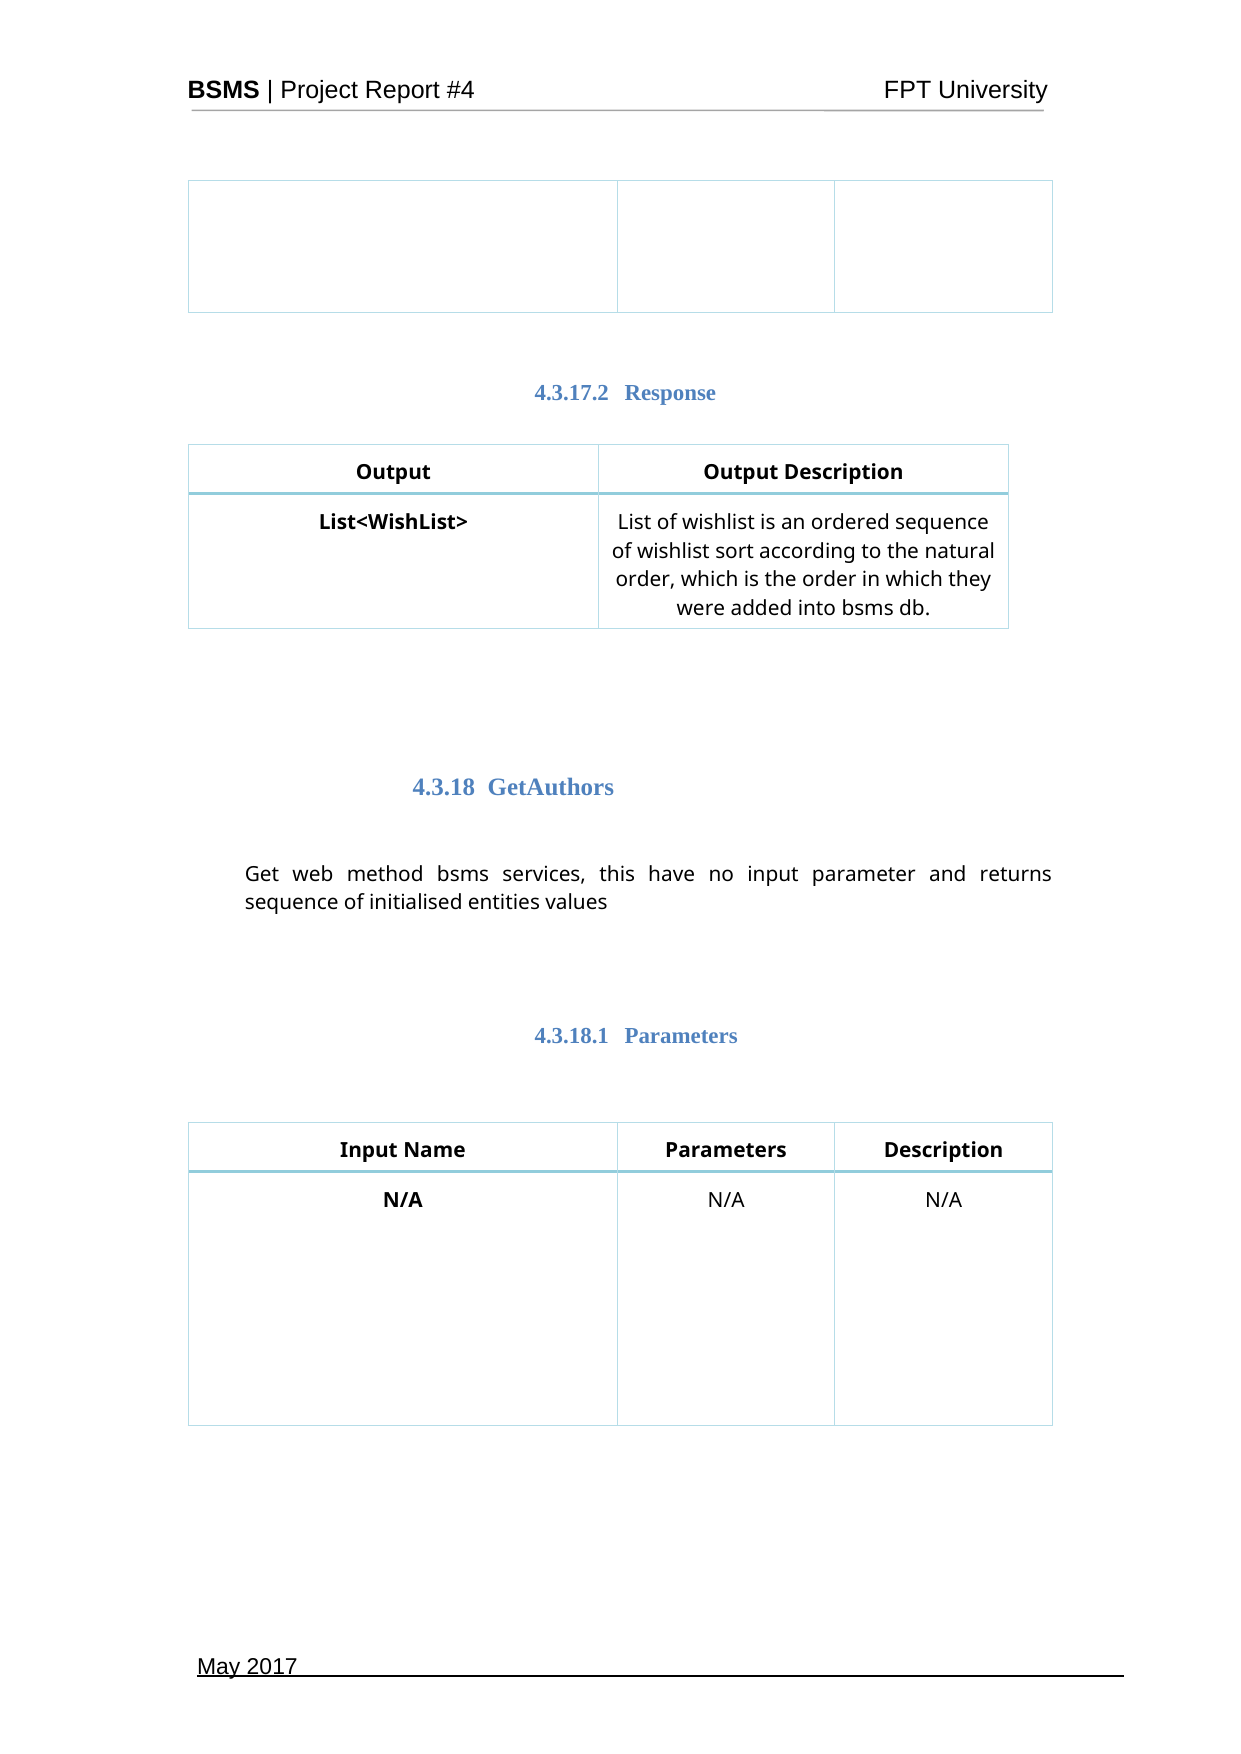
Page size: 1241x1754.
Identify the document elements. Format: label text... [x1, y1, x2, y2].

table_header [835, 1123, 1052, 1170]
text Get web method bsms services, this have no input parameter and returns sequence of initialised entities values [244, 859, 1053, 916]
subtitle Parameters [534, 1022, 1053, 1049]
subtitle Response [534, 379, 1053, 406]
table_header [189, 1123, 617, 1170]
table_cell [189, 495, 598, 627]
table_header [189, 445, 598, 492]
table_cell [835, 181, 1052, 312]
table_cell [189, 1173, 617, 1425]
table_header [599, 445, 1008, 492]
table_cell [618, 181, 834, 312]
subtitle GetAuthors [412, 772, 1053, 801]
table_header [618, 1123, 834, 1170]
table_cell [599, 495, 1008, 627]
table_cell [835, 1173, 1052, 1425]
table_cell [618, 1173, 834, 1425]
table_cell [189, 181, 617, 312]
